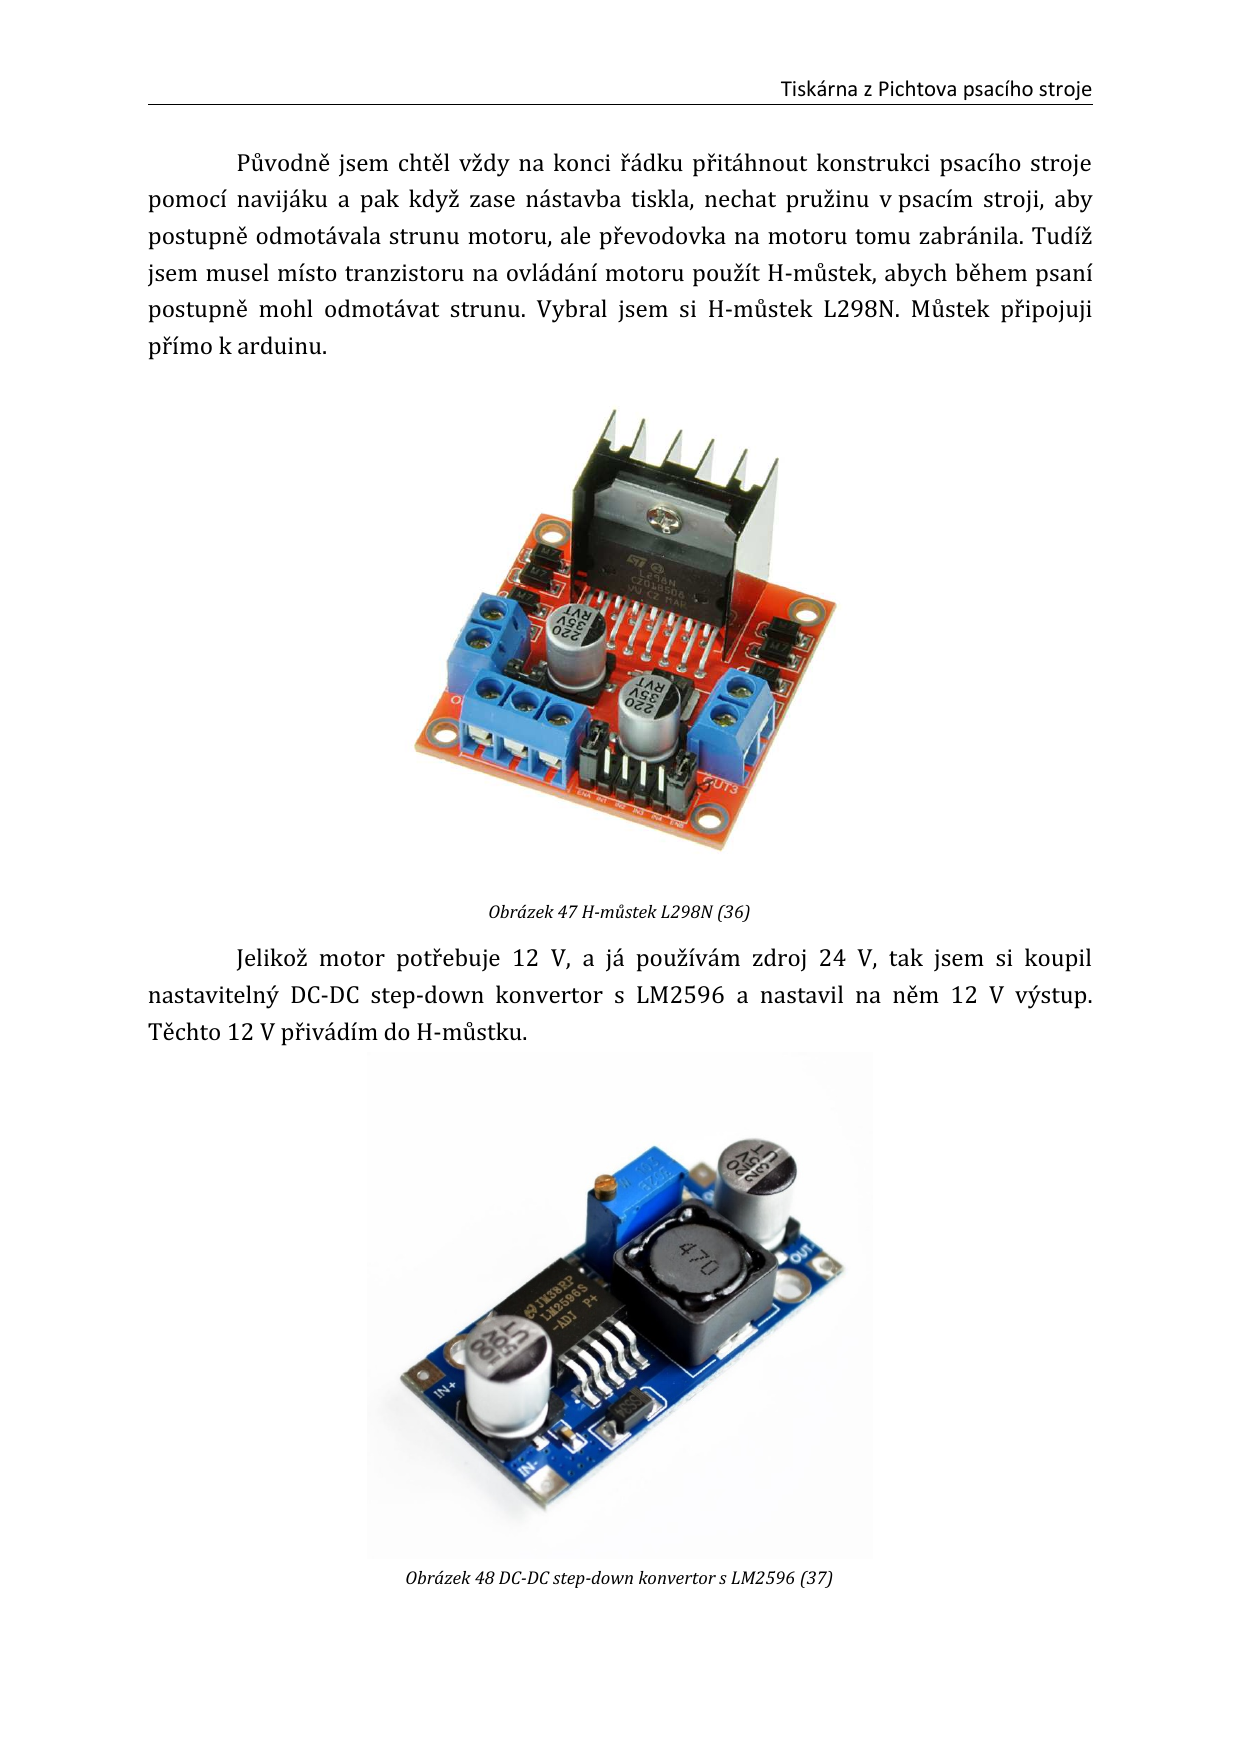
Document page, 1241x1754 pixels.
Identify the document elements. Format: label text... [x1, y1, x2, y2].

text Jelikož motor potřebuje 12 V, a já používám zdroj 24 V, tak jsem si koupil nastavitelný DC-DC step-down konvertor s LM2596 a nastavil na něm 12 V výstup. Těchto 12 V přivádím do H-můstku. [148, 943, 1093, 1046]
text Obrázek H-můstek L298N [148, 900, 1093, 922]
text Původně jsem chtěl vždy na konci řádku přitáhnout konstrukci psacího stroje pomocí navijáku a pak když zase nástavba tiskla, nechat pružinu v psacím stroji, aby postupně odmotávala strunu motoru, ale převodovka na motoru tomu zabránila. Tudíž jsem musel místo tranzistoru na ovládání motoru použít H-můstek, abych během psaní postupně mohl odmotávat strunu. Vybral jsem si H-můstek L298N. Můstek připojuji přímo k arduinu. [148, 148, 1093, 360]
text Obrázek DC-DC step-down konvertor s LM2596 [148, 1566, 1093, 1588]
picture [337, 367, 903, 893]
picture [367, 1052, 874, 1559]
